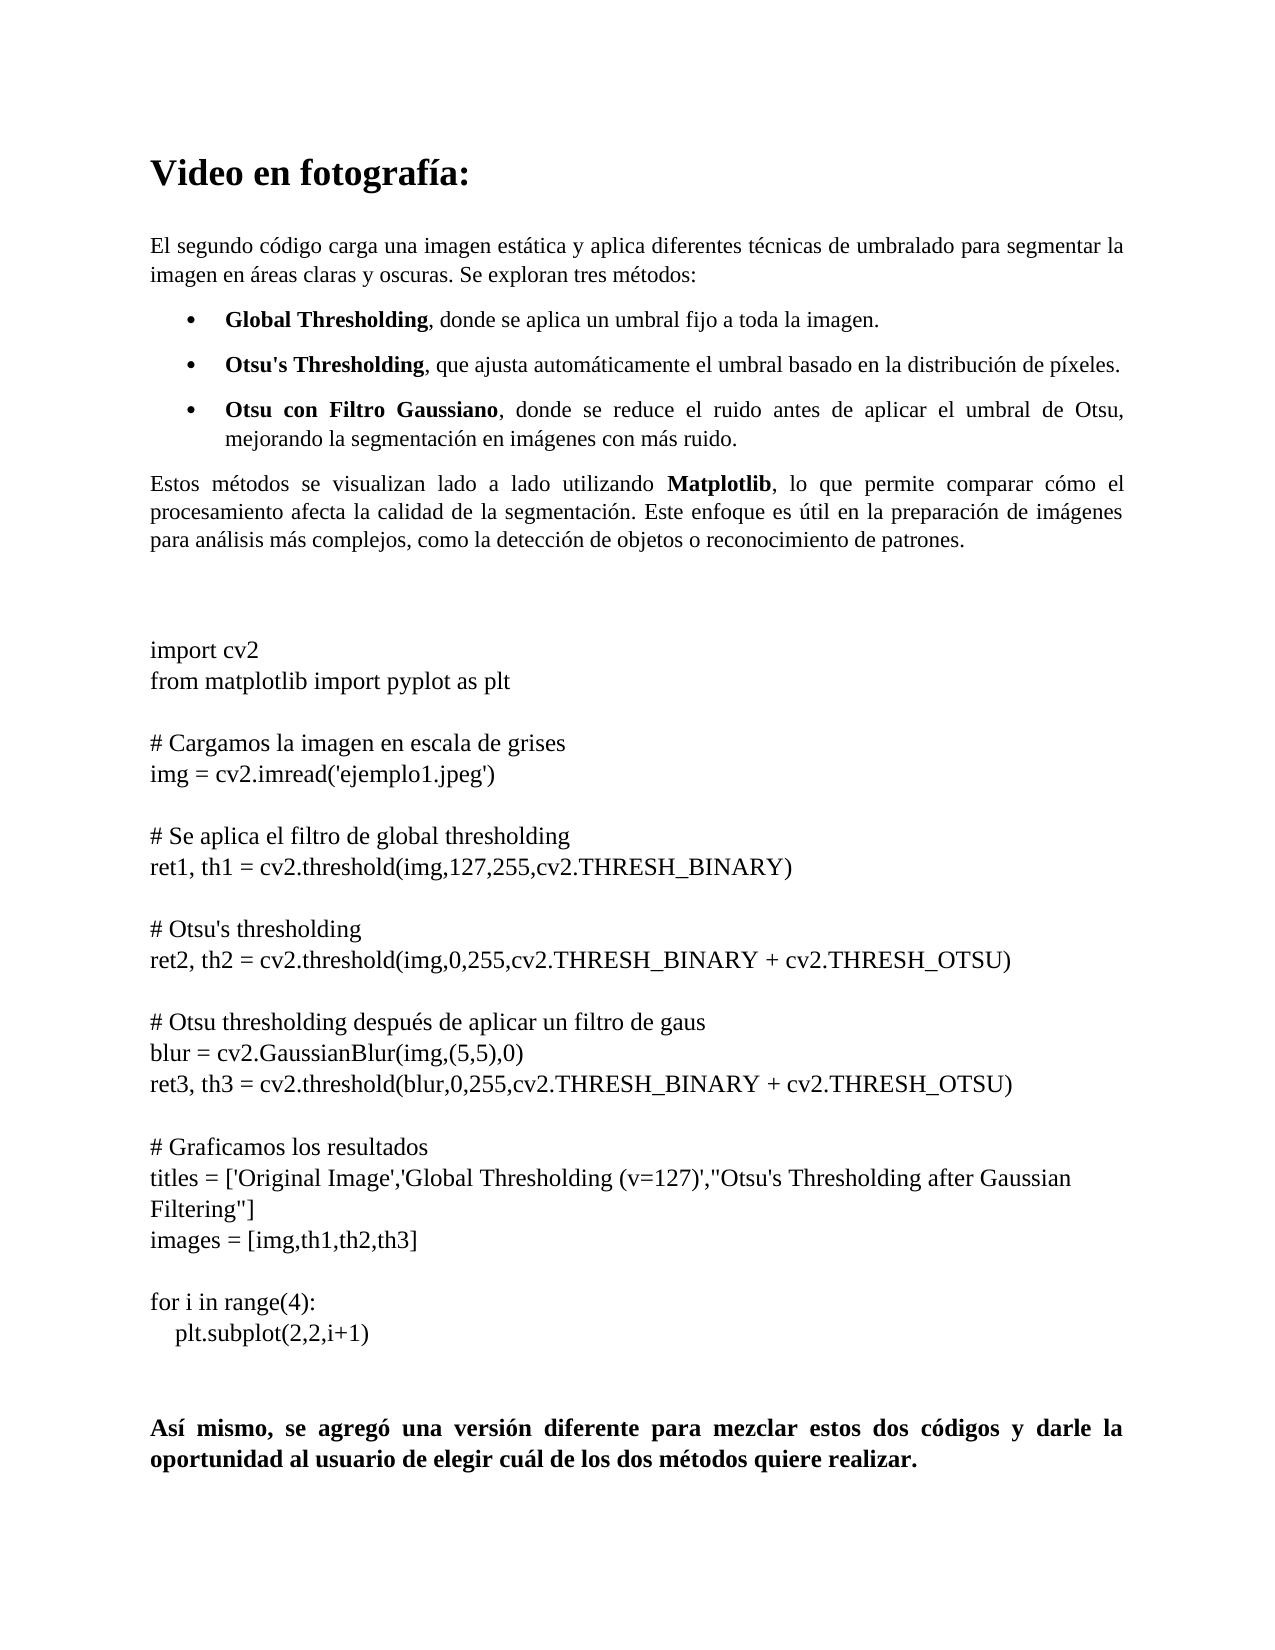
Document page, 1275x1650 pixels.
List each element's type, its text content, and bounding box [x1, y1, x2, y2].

text Estos métodos se visualizan lado a lado utilizando Matplotlib, lo que permite comparar cómo el procesamiento afecta la calidad de la segmentación. Este enfoque es útil en la preparación de imágenes para análisis más complejos, como la detección de objetos o reconocimiento de patrones. [150, 470, 1125, 553]
list Global Thresholding, donde se aplica un umbral fijo a toda la imagen. [187, 306, 1125, 332]
text Así mismo, se agregó una versión diferente para mezclar estos dos códigos y darle la oportunidad al usuario de elegir cuál de los dos métodos quiere realizar. [150, 1413, 1125, 1473]
text import cv2 from matplotlib import pyplot as plt # Cargamos la imagen en escala de grises img = cv2.imread('ejemplo1.jpeg') # Se aplica el filtro de global thresholding ret1, th1 = cv2.threshold(img,127,255,cv2.THRESH_BINARY) # Otsu's thresholding ret2, th2 = cv2.threshold(img,0,255,cv2.THRESH_BINARY + cv2.THRESH_OTSU) # Otsu thresholding después de aplicar un filtro de gaus blur = cv2.GaussianBlur(img,(5,5),0) ret3, th3 = cv2.threshold(blur,0,255,cv2.THRESH_BINARY + cv2.THRESH_OTSU) # Graficamos los resultados titles = ['Original Image','Global Thresholding (v=127)',"Otsu's Thresholding after Gaussian Filtering"] images = [img,th1,th2,th3] for i in range(4): plt.subplot(2,2,i+1) [150, 635, 1125, 1347]
text El segundo código carga una imagen estática y aplica diferentes técnicas de umbralado para segmentar la imagen en áreas claras y oscuras. Se exploran tres métodos: [150, 232, 1125, 287]
text Video en fotografía: [150, 150, 1125, 193]
list Otsu con Filtro Gaussiano, donde se reduce el ruido antes de aplicar el umbral de Otsu, mejorando la segmentación en imágenes con más ruido. [187, 396, 1125, 451]
list Otsu's Thresholding, que ajusta automáticamente el umbral basado en la distribución de píxeles. [187, 351, 1125, 377]
